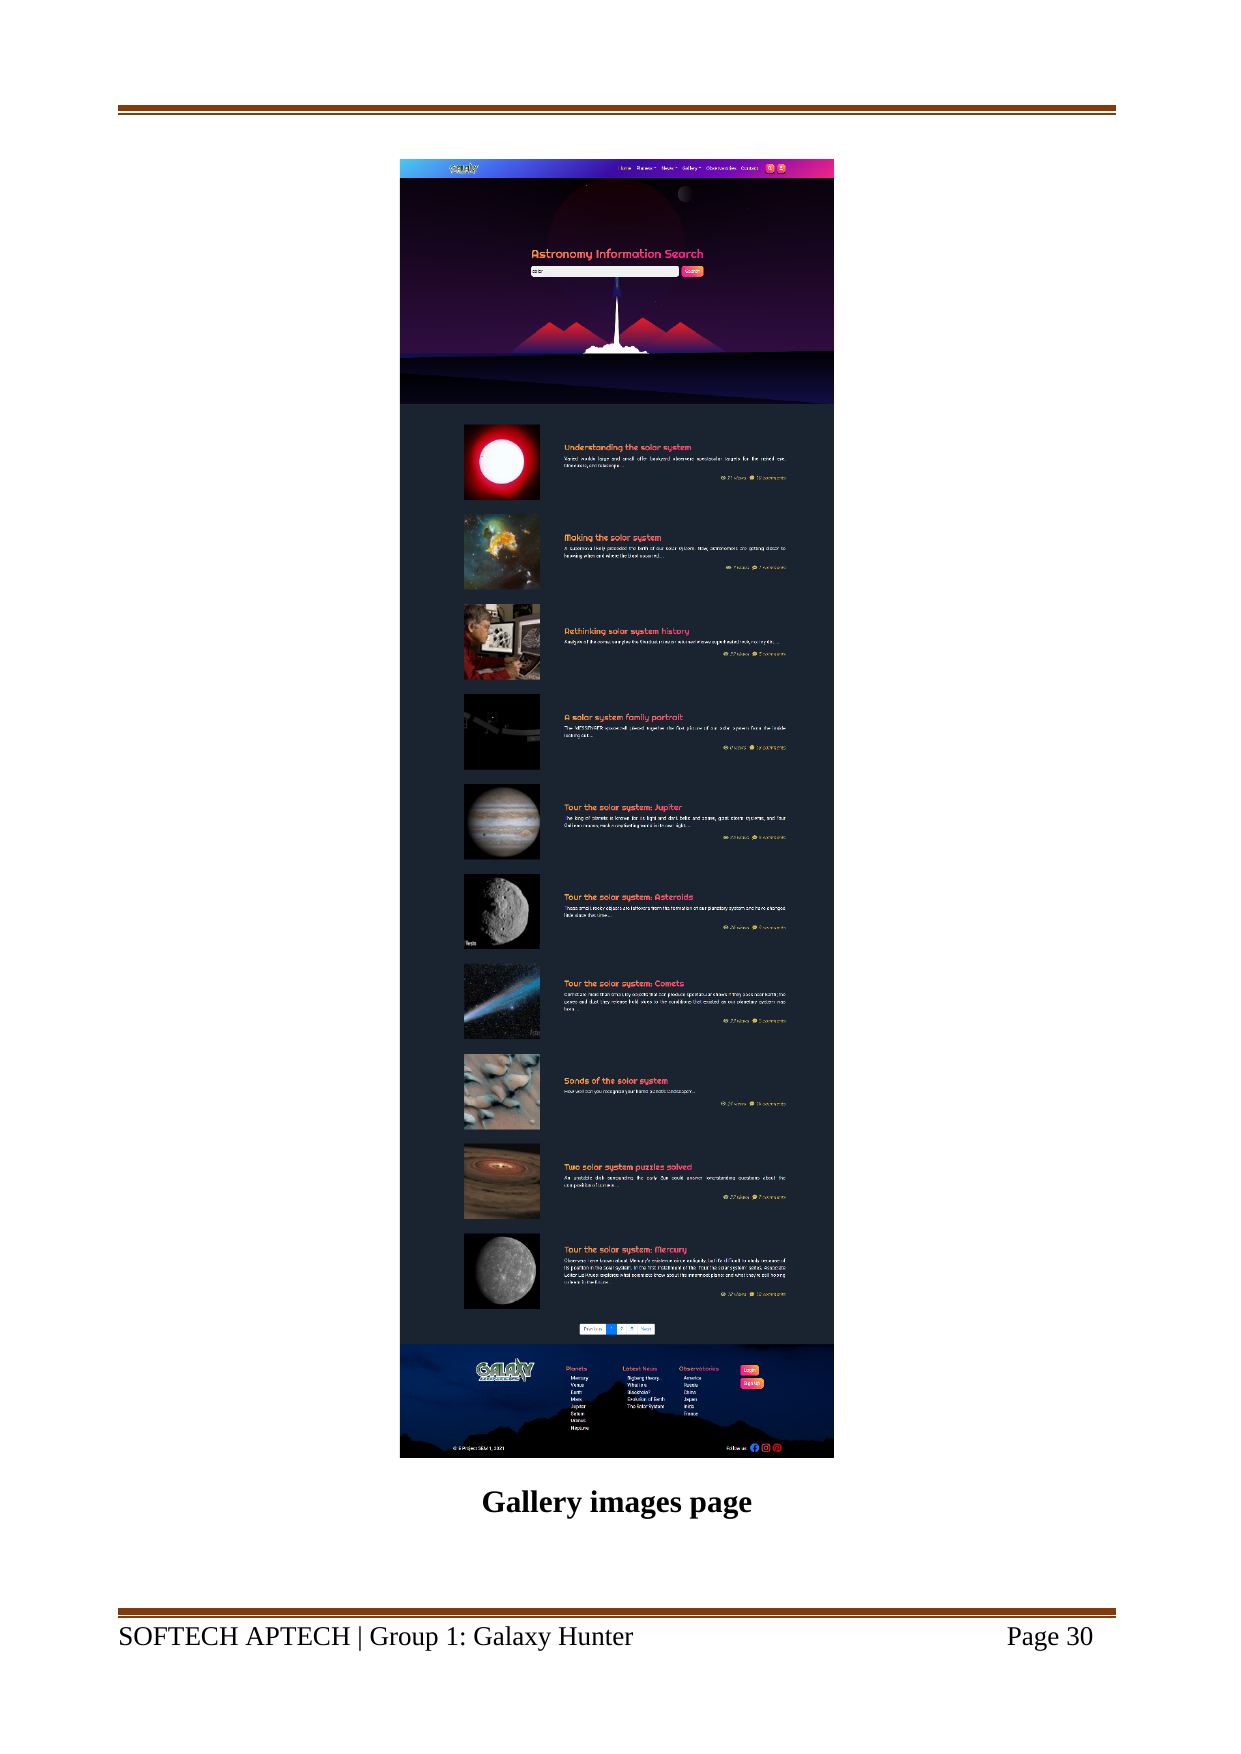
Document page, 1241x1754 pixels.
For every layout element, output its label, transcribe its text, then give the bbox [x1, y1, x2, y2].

text Gallery images page [118, 1483, 1116, 1519]
picture [399, 159, 834, 1458]
